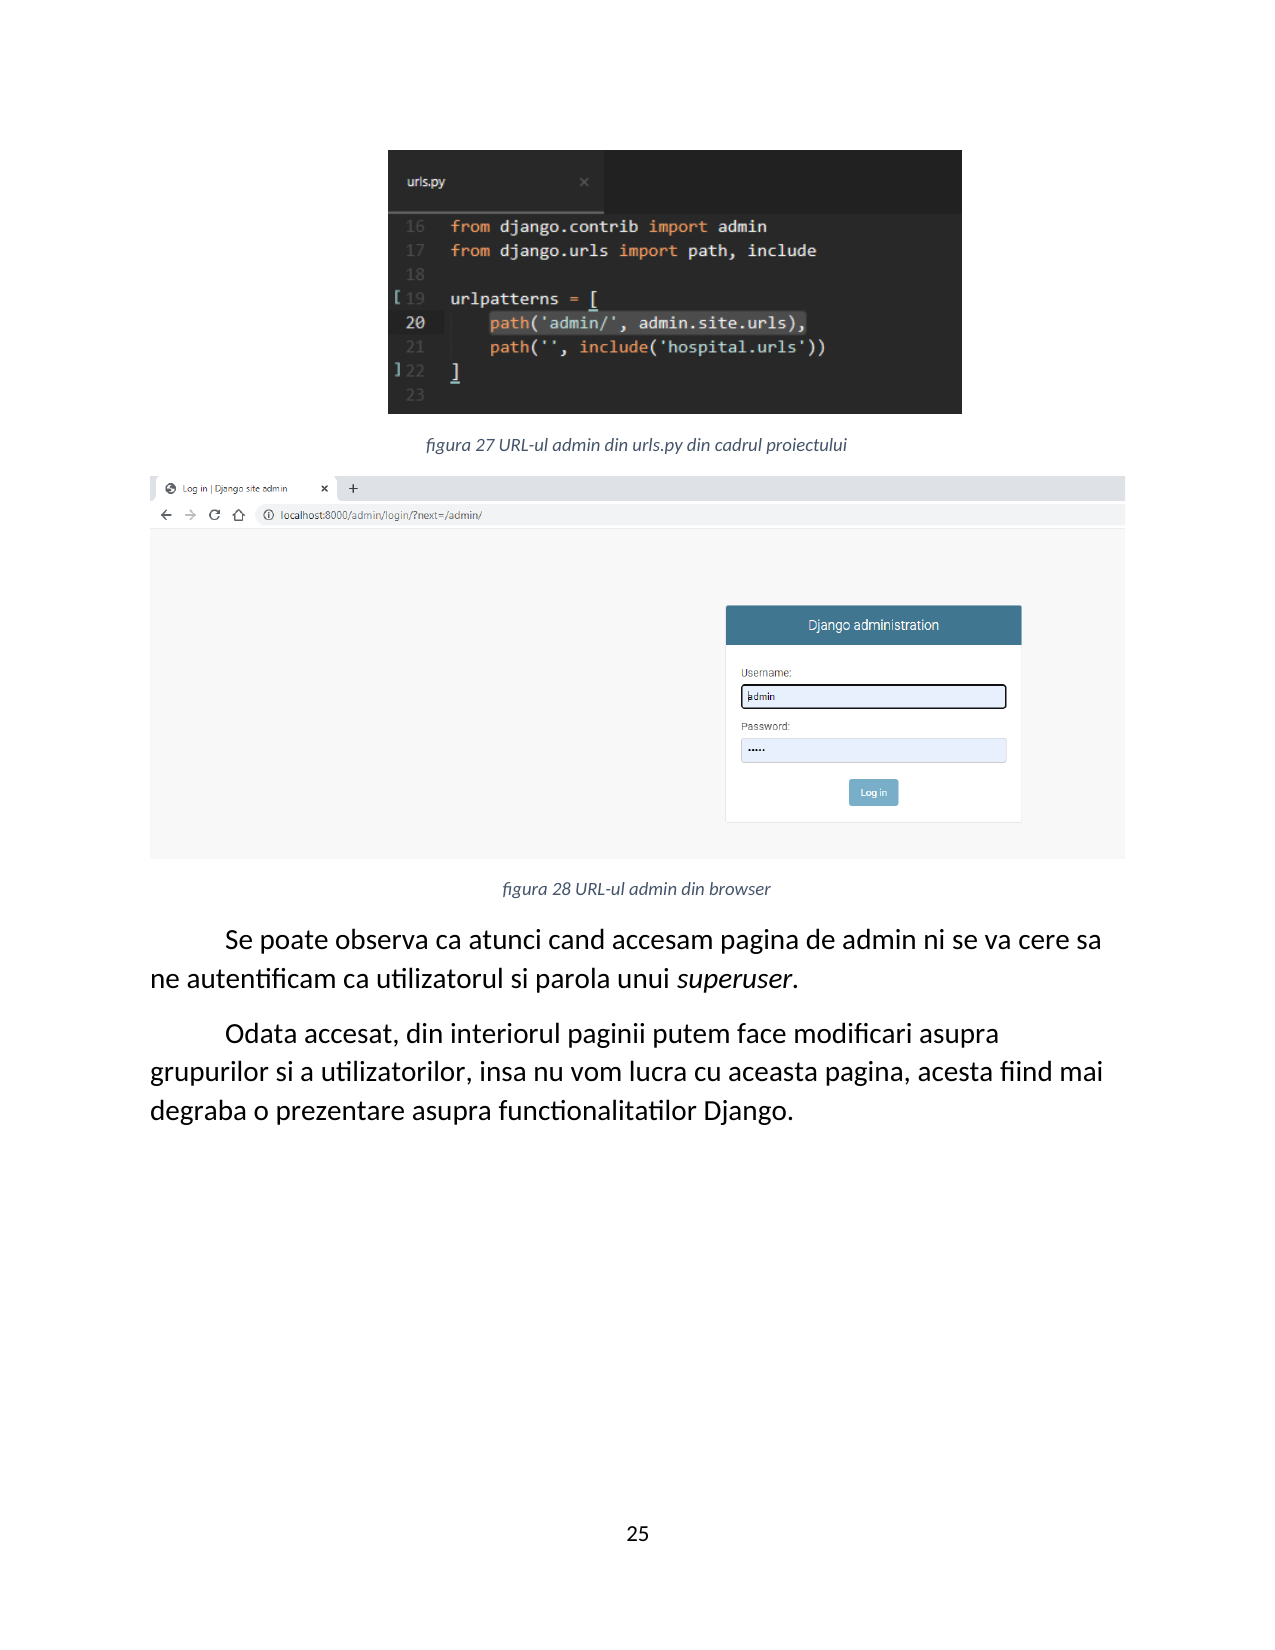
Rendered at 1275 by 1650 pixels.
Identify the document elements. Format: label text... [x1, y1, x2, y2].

picture [388, 150, 962, 414]
text figura 27 URL-ul admin din urls.py din cadrul proiectului [150, 433, 1125, 456]
text figura 28 URL-ul admin din browser [150, 877, 1125, 900]
text Odata accesat, din interiorul paginii putem face modificari asupra grupurilor si a utilizatorilor, insa nu vom lucra cu aceasta pagina, acesta fiind mai degraba o prezentare asupra functionalitatilor Django. [150, 1015, 1125, 1127]
picture [150, 476, 1125, 859]
text Se poate observa ca atunci cand accesam pagina de admin ni se va cere sa ne autentificam ca utilizatorul si parola unui superuser. [150, 921, 1125, 995]
